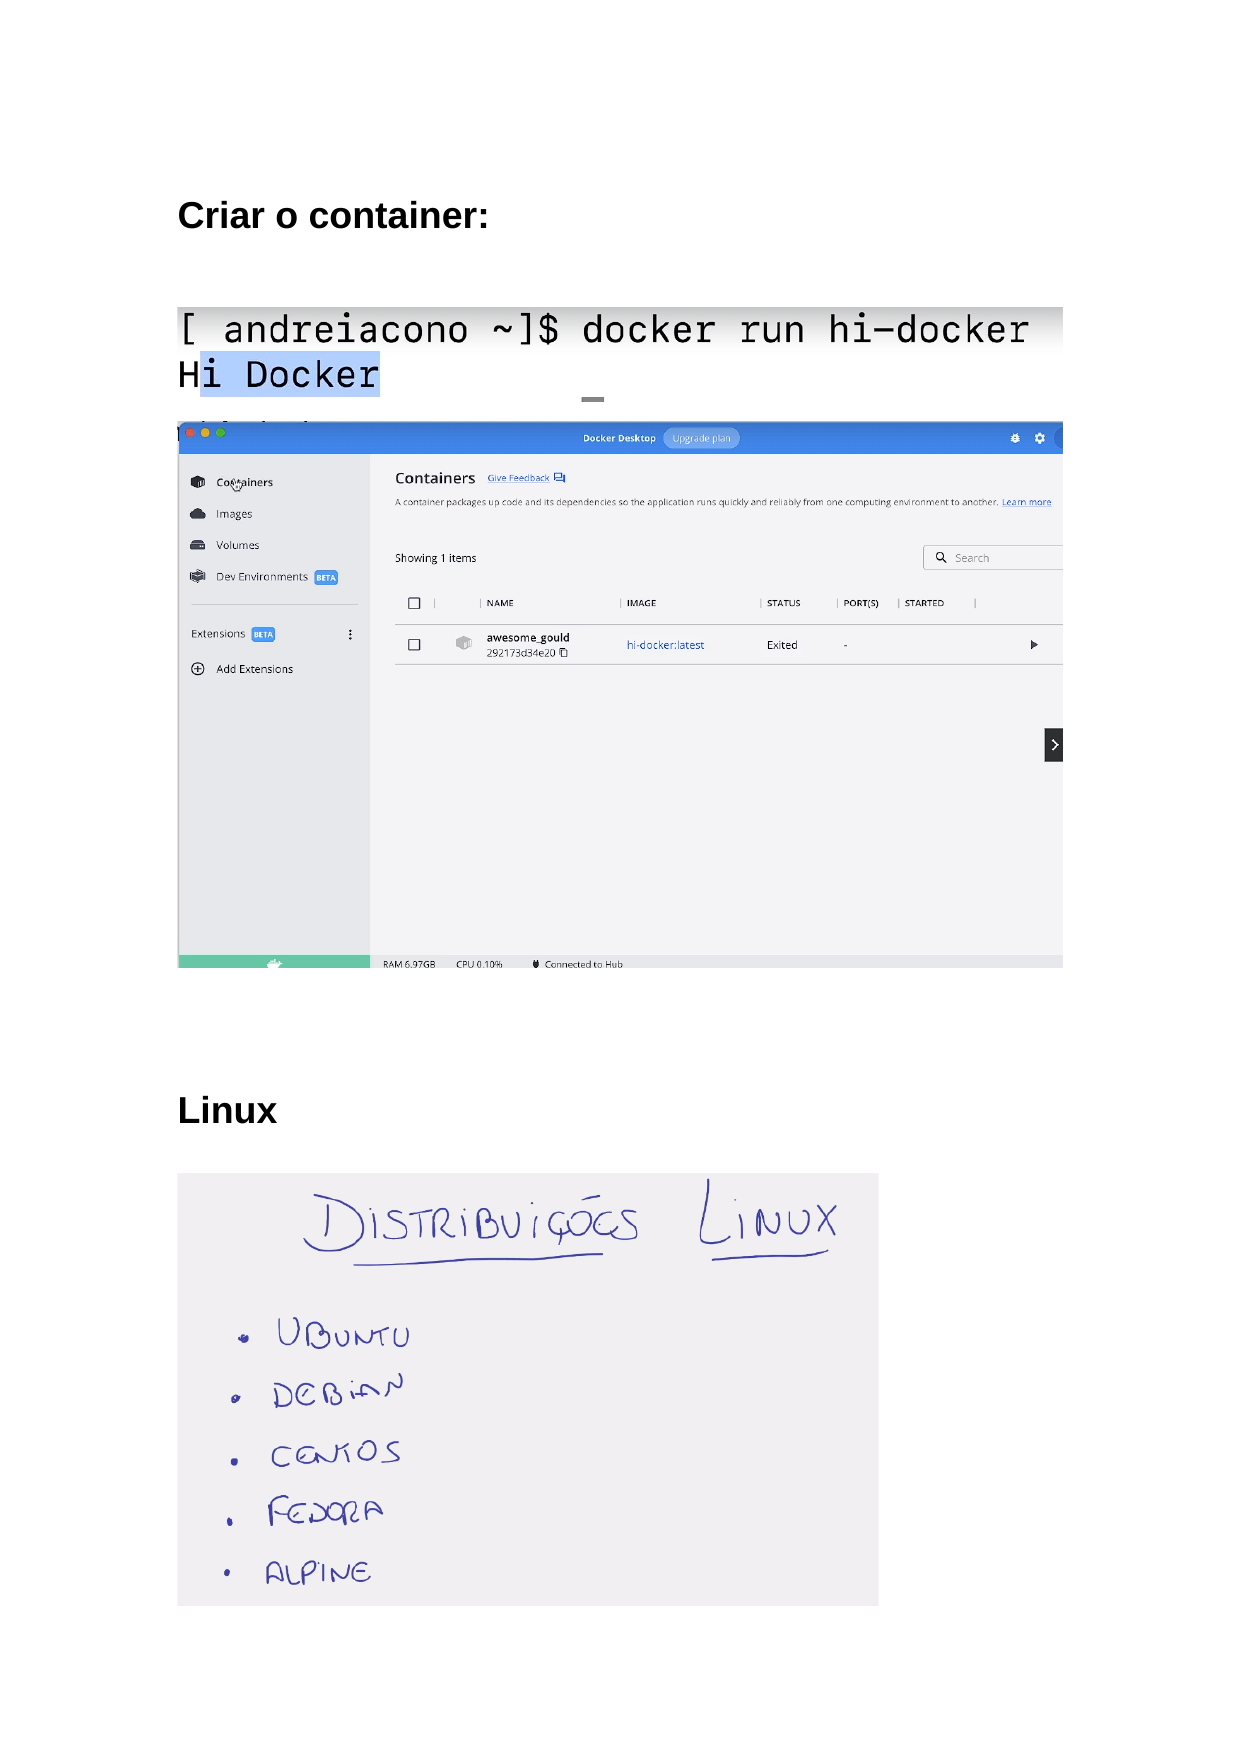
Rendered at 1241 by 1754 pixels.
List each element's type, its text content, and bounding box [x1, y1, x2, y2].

picture [177, 1173, 879, 1606]
picture [177, 307, 1063, 402]
subtitle Criar o container: [177, 193, 1063, 236]
picture [177, 421, 1063, 968]
subtitle Linux [177, 1089, 1063, 1132]
